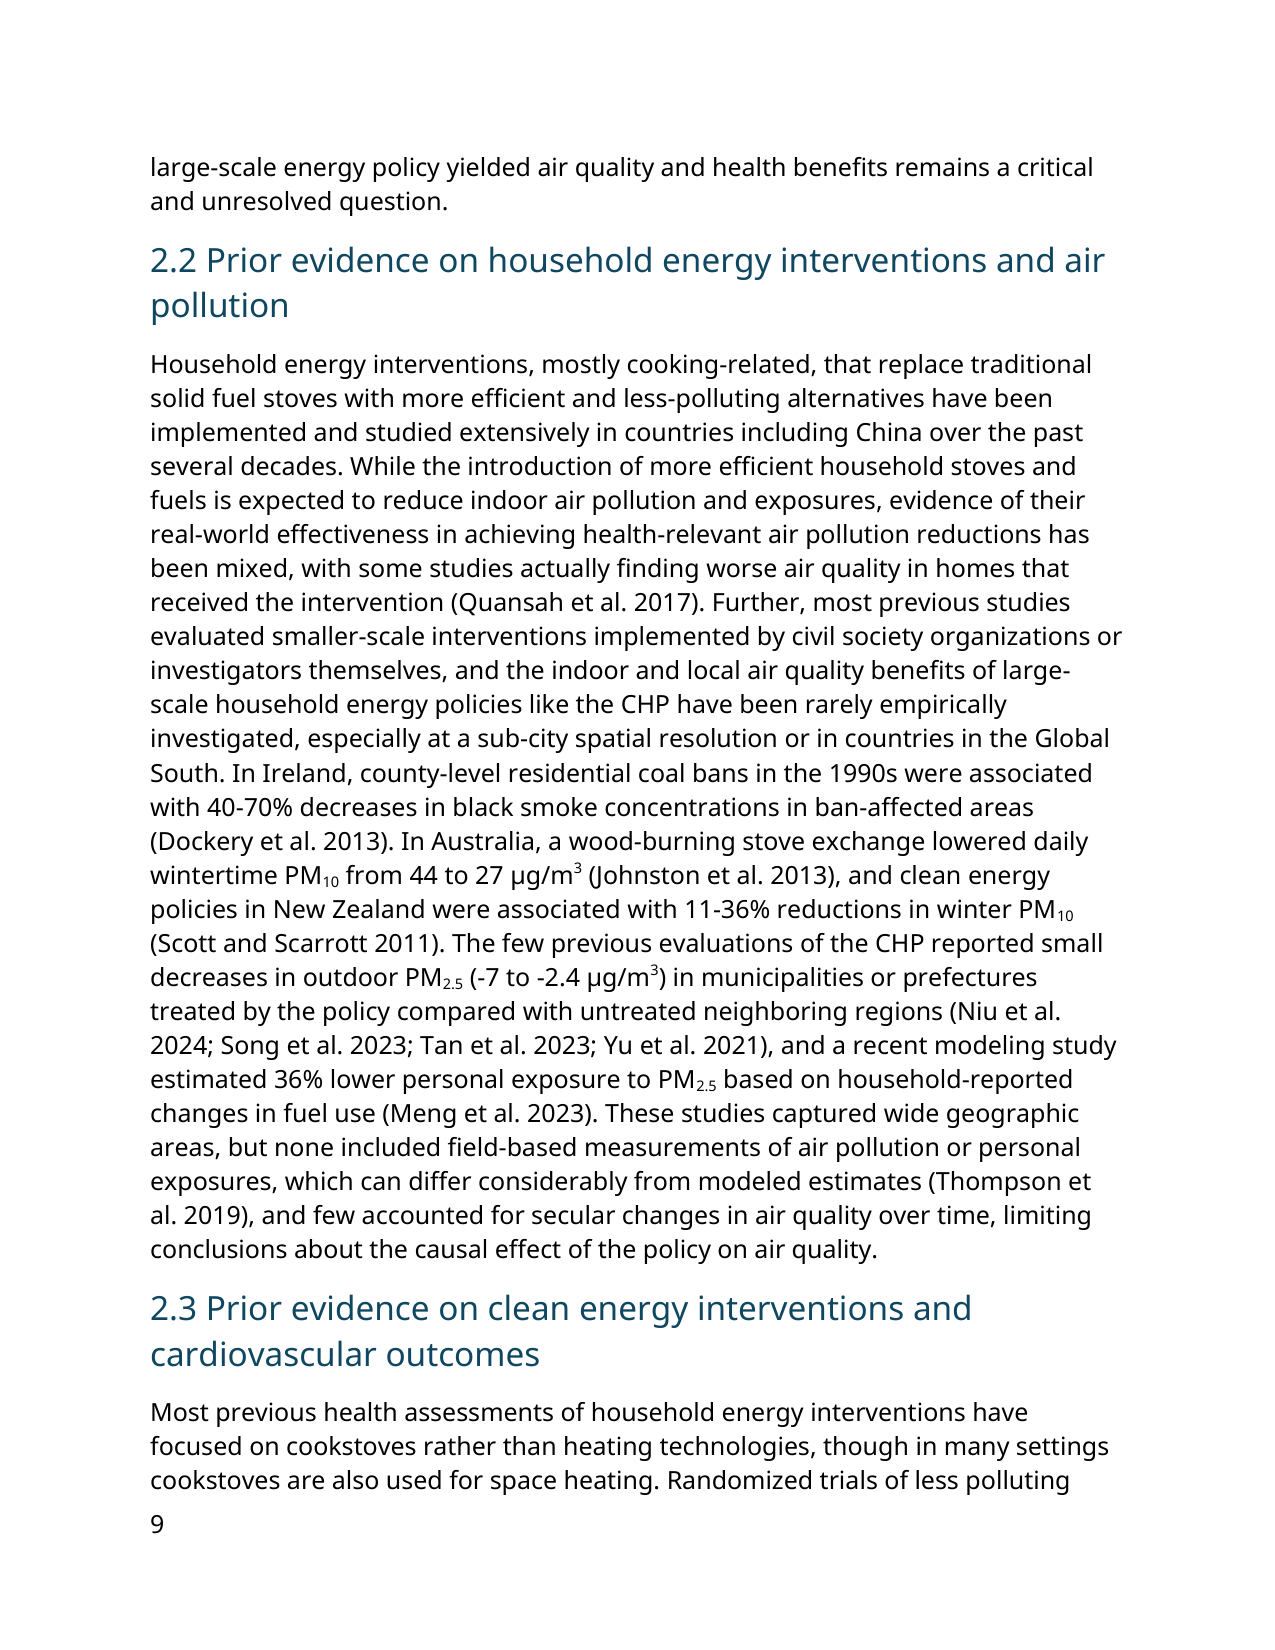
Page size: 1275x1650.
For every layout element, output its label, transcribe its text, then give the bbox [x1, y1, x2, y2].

subtitle 2.3 Prior evidence on clean energy interventions and cardiovascular outcomes [150, 1285, 1125, 1376]
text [150, 1394, 1125, 1497]
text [150, 150, 1125, 218]
subtitle 2.2 Prior evidence on household energy interventions and air pollution [150, 237, 1125, 328]
text Household energy interventions, mostly cooking-related, that replace traditional solid fuel stoves with more efficient and less-polluting alternatives have been implemented and studied extensively in countries including China over the past several decades. While the introduction of more efficient household stoves and fuels is expected to reduce indoor air pollution and exposures, evidence of their real-world effectiveness in achieving health-relevant air pollution reductions has been mixed, with some studies actually finding worse air quality in homes that received the intervention (Quansah et al. 2017). Further, most previous studies evaluated smaller-scale interventions implemented by civil society organizations or investigators themselves, and the indoor and local air quality benefits of large-scale household energy policies like the CHP have been rarely empirically investigated, especially at a sub-city spatial resolution or in countries in the Global South. In Ireland, county-level residential coal bans in the 1990s were associated with 40-70% decreases in black smoke concentrations in ban-affected areas (Dockery et al. 2013). In Australia, a wood-burning stove exchange lowered daily wintertime PM10 from 44 to 27 µg/m3 (Johnston et al. 2013), and clean energy policies in New Zealand were associated with 11-36% reductions in winter PM10 (Scott and Scarrott 2011). The few previous evaluations of the CHP reported small decreases in outdoor PM2.5 (-7 to -2.4 µg/m3) in municipalities or prefectures treated by the policy compared with untreated neighboring regions (Niu et al. 2024; Song et al. 2023; Tan et al. 2023; Yu et al. 2021), and a recent modeling study estimated 36% lower personal exposure to PM2.5 based on household-reported changes in fuel use (Meng et al. 2023). These studies captured wide geographic areas, but none included field-based measurements of air pollution or personal exposures, which can differ considerably from modeled estimates (Thompson et al. 2019), and few accounted for secular changes in air quality over time, limiting conclusions about the causal effect of the policy on air quality. [150, 346, 1125, 1266]
